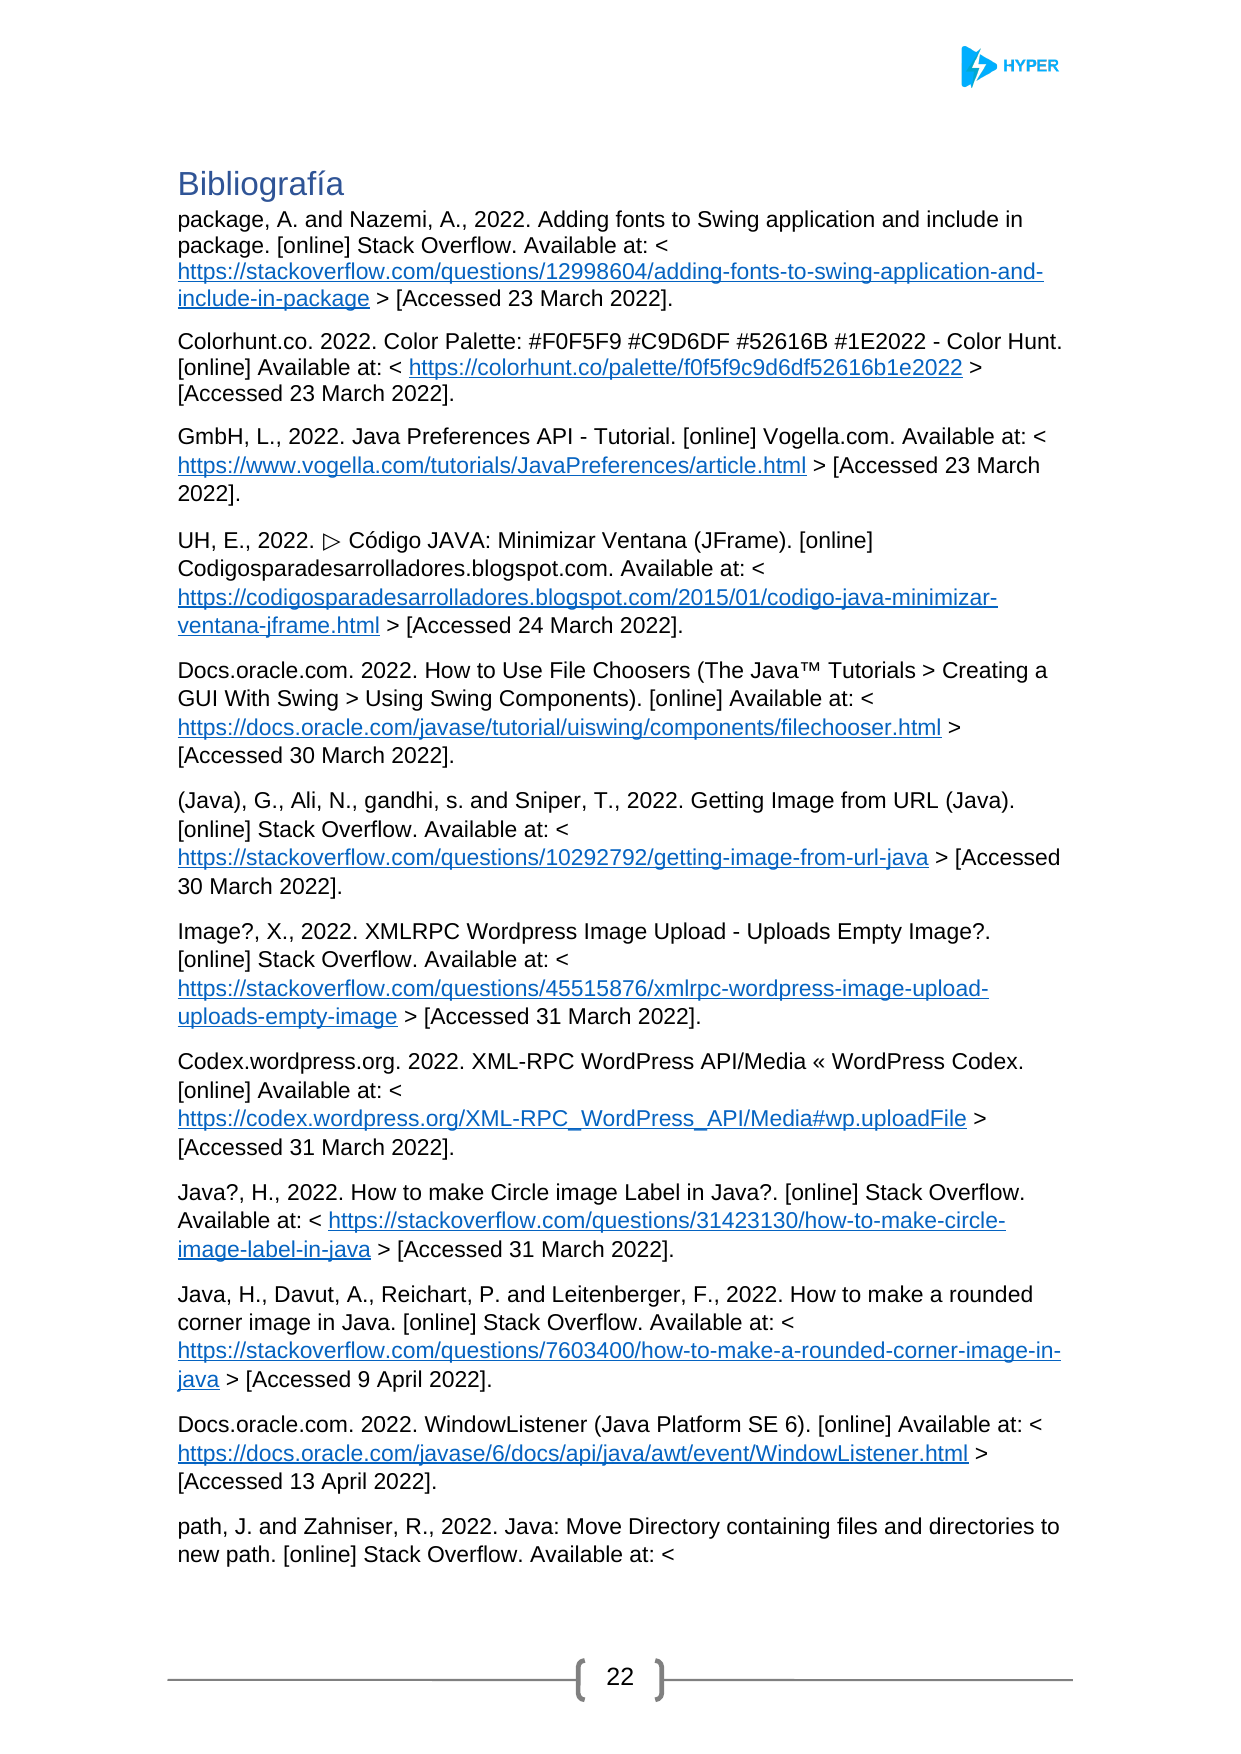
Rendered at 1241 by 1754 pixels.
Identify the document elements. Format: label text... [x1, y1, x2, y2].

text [177, 1513, 1063, 1568]
text Java?, H., 2022. How to make Circle image Label in Java?. [online] Stack Overflow. Available at: < https://stackoverflow.com/questions/31423130/how-to-make-circle-image-label-in-java > [Accessed 31 March 2022]. [177, 1179, 1063, 1262]
text Docs.oracle.com. 2022. WindowListener (Java Platform SE 6). [online] Available at: < https://docs.oracle.com/javase/6/docs/api/java/awt/event/WindowListener.html > [Accessed 13 April 2022]. [177, 1411, 1063, 1494]
text package, A. and Nazemi, A., 2022. Adding fonts to Swing application and include in package. [online] Stack Overflow. Available at: < https://stackoverflow.com/questions/12998604/adding-fonts-to-swing-application-and-include-in-package > [Accessed 23 March 2022]. [177, 206, 1063, 311]
picture [958, 14, 1064, 120]
subtitle Bibliografía [177, 164, 1063, 202]
text Docs.oracle.com. 2022. How to Use File Choosers (The Java™ Tutorials > Creating a GUI With Swing > Using Swing Components). [online] Available at: < https://docs.oracle.com/javase/tutorial/uiswing/components/filechooser.html > [Accessed 30 March 2022]. [177, 657, 1063, 769]
text GmbH, L., 2022. Java Preferences API - Tutorial. [online] Vogella.com. Available at: < https://www.vogella.com/tutorials/JavaPreferences/article.html > [Accessed 23 March 2022]. [177, 423, 1063, 507]
text (Java), G., Ali, N., gandhi, s. and Sniper, T., 2022. Getting Image from URL (Java). [online] Stack Overflow. Available at: < https://stackoverflow.com/questions/10292792/getting-image-from-url-java > [Accessed 30 March 2022]. [177, 787, 1063, 899]
text Codex.wordpress.org. 2022. XML-RPC WordPress API/Media « WordPress Codex. [online] Available at: < https://codex.wordpress.org/XML-RPC_WordPress_API/Media#wp.uploadFile > [Accessed 31 March 2022]. [177, 1048, 1063, 1160]
text Image?, X., 2022. XMLRPC Wordpress Image Upload - Uploads Empty Image?. [online] Stack Overflow. Available at: < https://stackoverflow.com/questions/45515876/xmlrpc-wordpress-image-upload-uploads-empty-image > [Accessed 31 March 2022]. [177, 918, 1063, 1029]
text UH, E., 2022. ▷ Código JAVA: Minimizar Ventana (JFrame). [online] Codigosparadesarrolladores.blogspot.com. Available at: < https://codigosparadesarrolladores.blogspot.com/2015/01/codigo-java-minimizar-ventana-jframe.html > [Accessed 24 March 2022]. [177, 525, 1063, 638]
text Java, H., Davut, A., Reichart, P. and Leitenberger, F., 2022. How to make a rounded corner image in Java. [online] Stack Overflow. Available at: < https://stackoverflow.com/questions/7603400/how-to-make-a-rounded-corner-image-in-java > [Accessed 9 April 2022]. [177, 1281, 1063, 1392]
text Colorhunt.co. 2022. Color Palette: #F0F5F9 #C9D6DF #52616B #1E2022 - Color Hunt. [online] Available at: < https://colorhunt.co/palette/f0f5f9c9d6df52616b1e2022 > [Accessed 23 March 2022]. [177, 328, 1063, 407]
